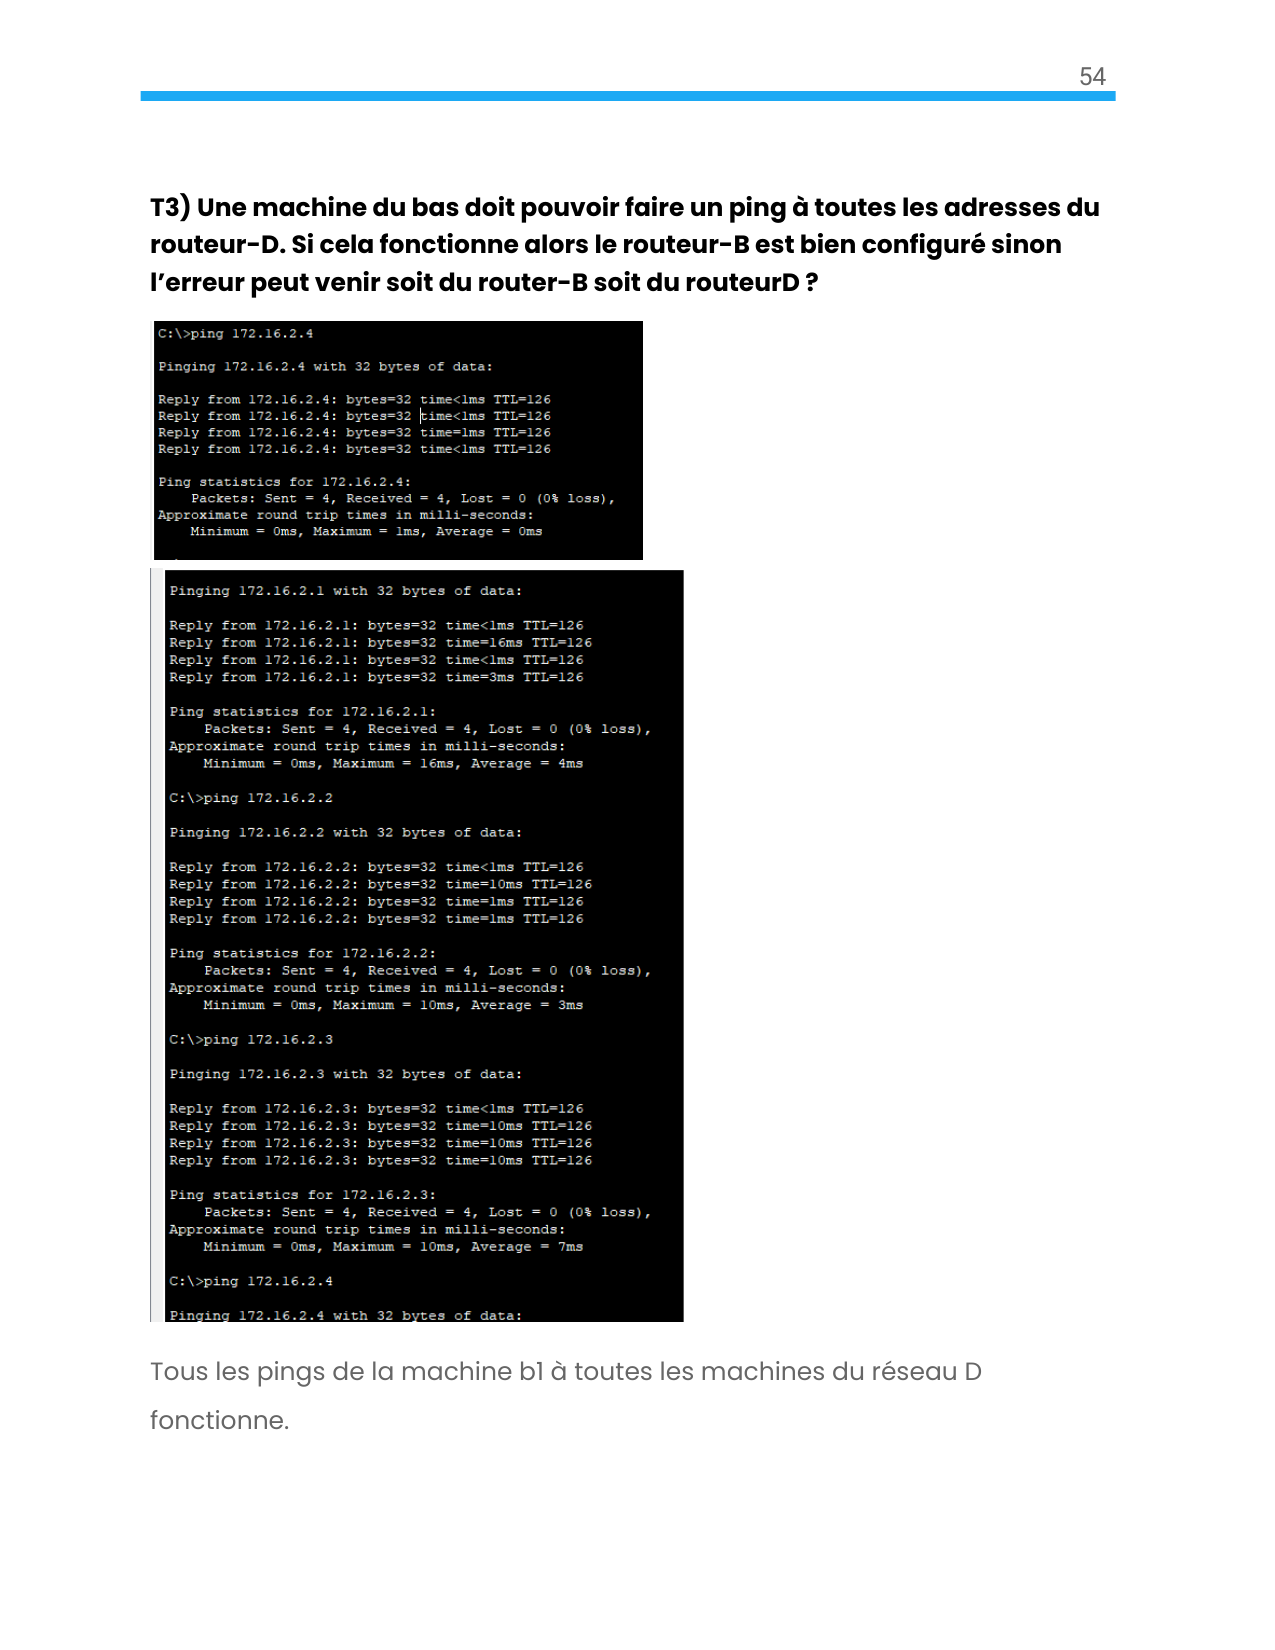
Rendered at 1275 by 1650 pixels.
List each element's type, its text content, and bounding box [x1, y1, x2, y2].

picture [150, 568, 684, 1322]
text Tous les pings de la machine b1 à toutes les machines du réseau D fonctionne. [150, 1352, 1125, 1438]
picture [140, 91, 1116, 101]
subtitle T3) Une machine du bas doit pouvoir faire un ping à toutes les adresses du routeur-D. Si cela fonctionne alors le routeur-B est bien configuré sinon l’erreur peut venir soit du router-B soit du routeurD ? [150, 188, 1125, 300]
picture [150, 321, 643, 560]
